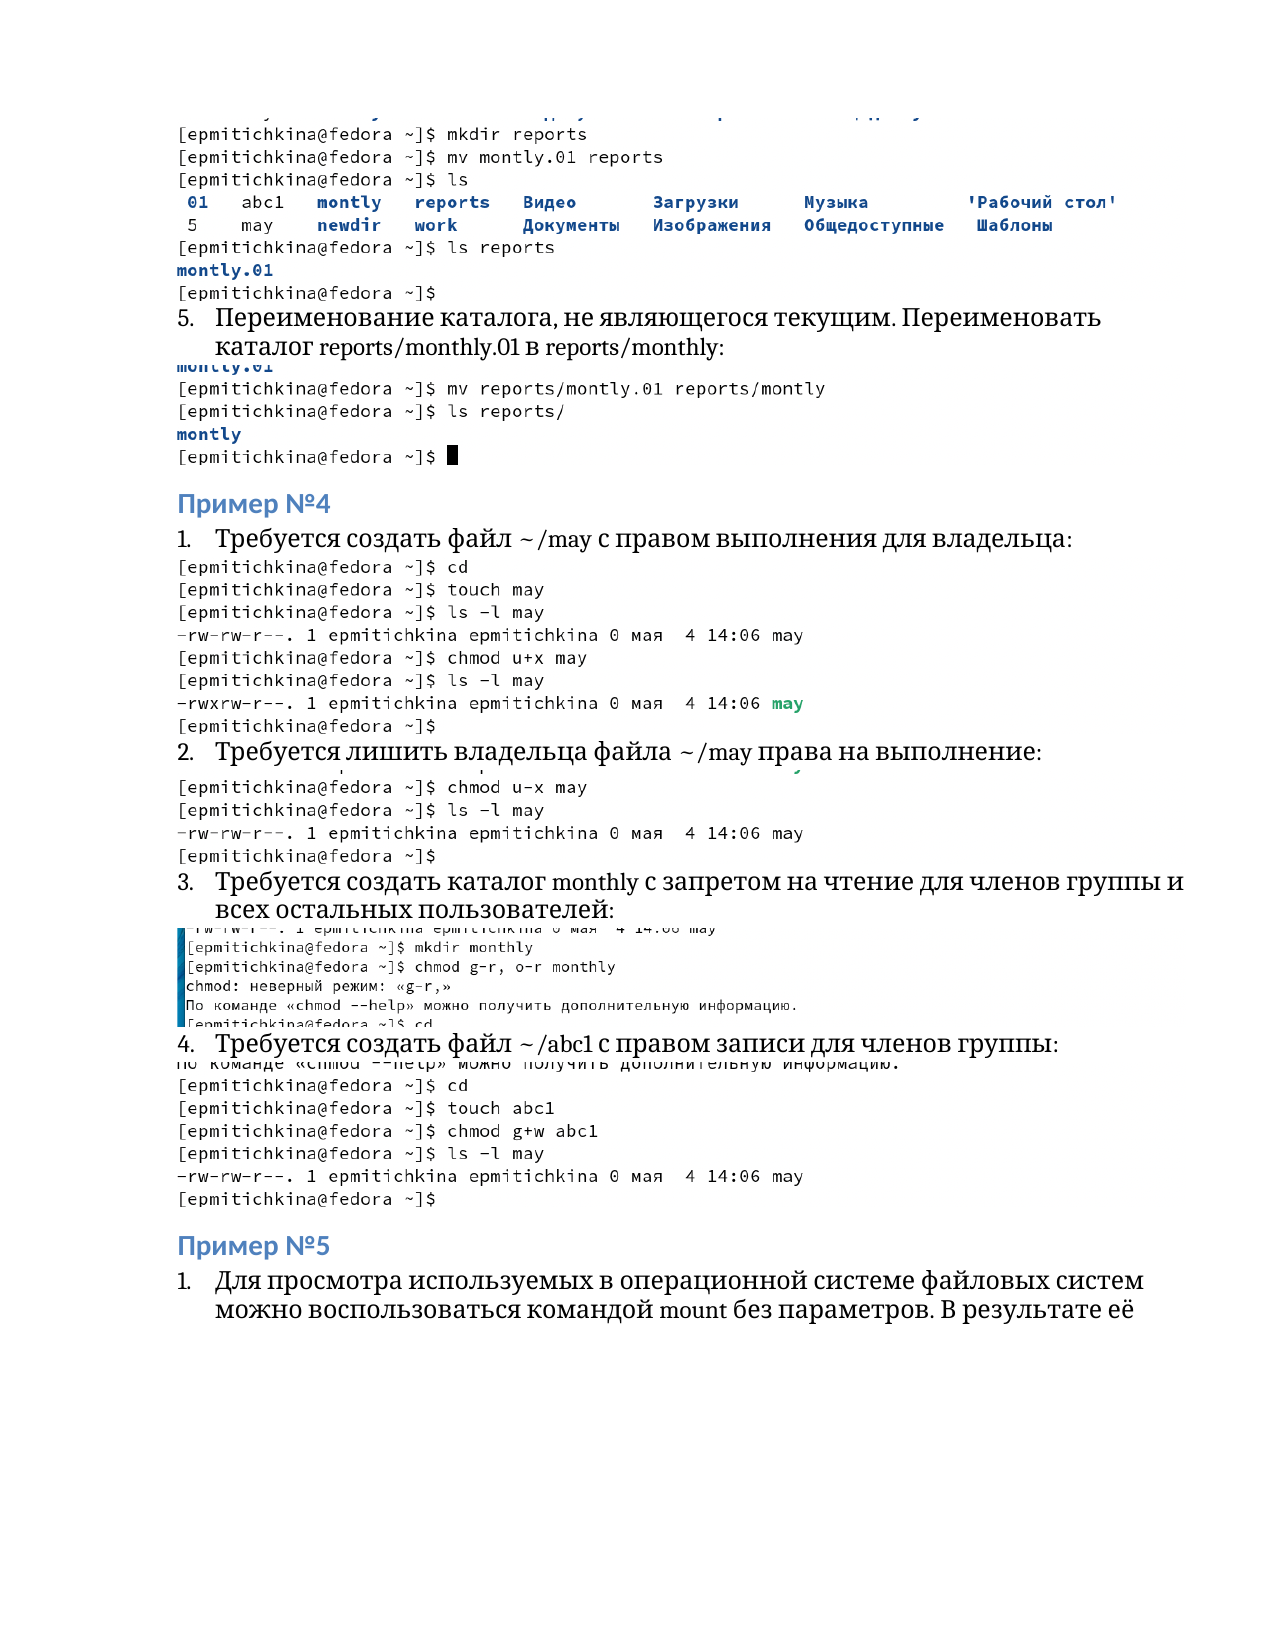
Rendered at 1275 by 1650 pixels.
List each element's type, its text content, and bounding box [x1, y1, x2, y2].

subtitle Пример №5 [177, 1227, 1186, 1263]
list Требуется лишить владельца файла ~/may права на выполнение: [177, 737, 1186, 766]
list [177, 1267, 1186, 1324]
picture [177, 928, 1187, 1027]
picture [177, 118, 1187, 301]
picture [177, 557, 1187, 734]
list Требуется создать файл ~/may с правом выполнения для владельца: [177, 524, 1186, 553]
picture [177, 770, 1187, 864]
list Требуется создать файл ~/abc1 с правом записи для членов группы: [177, 1030, 1186, 1059]
list Требуется создать каталог monthly с запретом на чтение для членов группы и всех остальных пользователей: [177, 867, 1186, 925]
picture [177, 365, 1187, 465]
picture [177, 1062, 1187, 1207]
subtitle Пример №4 [177, 485, 1186, 521]
list Переименование каталога, не являющегося текущим. Переименовать каталог reports/monthly.01 в reports/monthly: [177, 304, 1186, 361]
